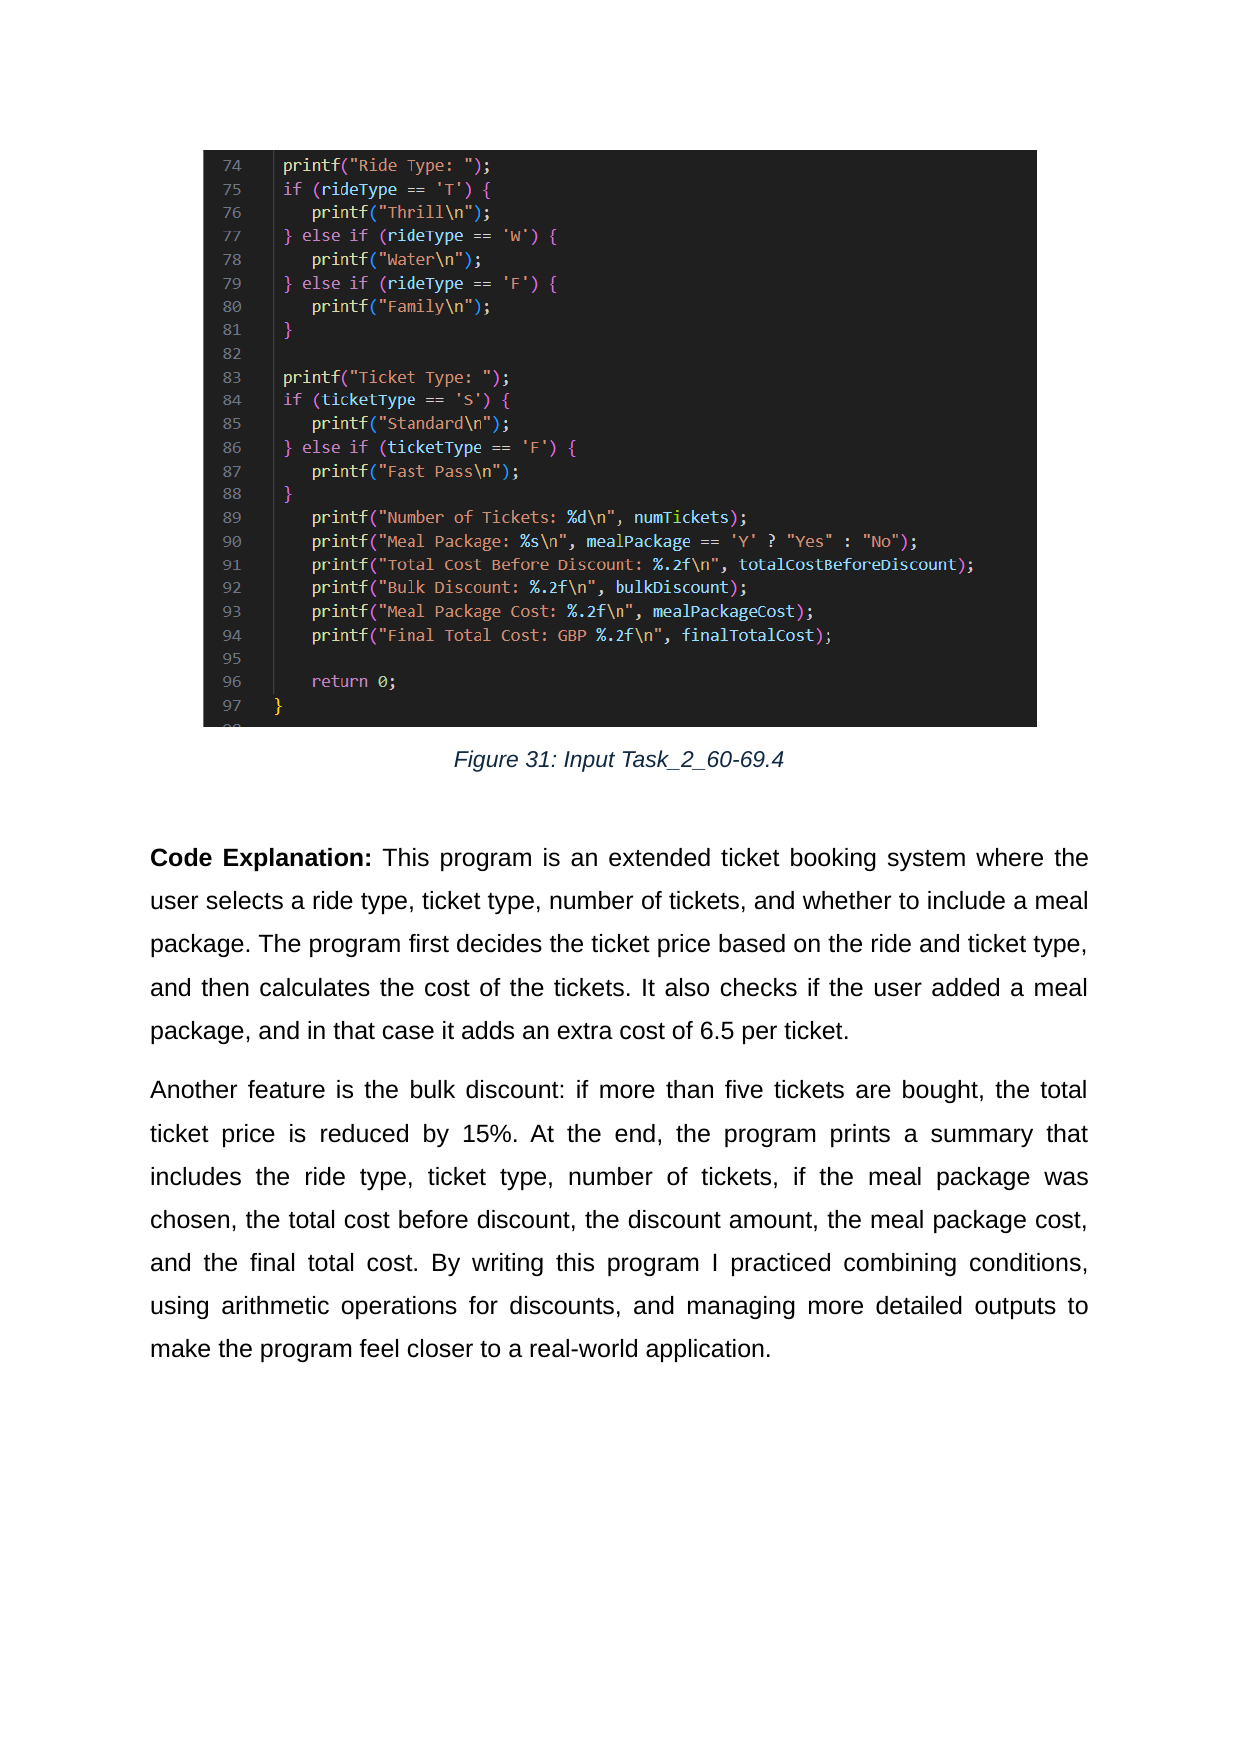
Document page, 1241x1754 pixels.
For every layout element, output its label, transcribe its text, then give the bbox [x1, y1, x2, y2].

picture [203, 150, 1037, 727]
text Figure 31: Input Task_2_60-69.4 [150, 746, 1090, 772]
text Code Explanation: This program is an extended ticket booking system where the user selects a ride type, ticket type, number of tickets, and whether to include a meal package. The program first decides the ticket price based on the ride and ticket type, and then calculates the cost of the tickets. It also checks if the user added a meal package, and in that case it adds an extra cost of 6.5 per ticket. [150, 843, 1090, 1044]
text Another feature is the bulk discount: if more than five tickets are bought, the total ticket price is reduced by 15%. At the end, the program prints a summary that includes the ride type, ticket type, number of tickets, if the meal package was chosen, the total cost before discount, the discount amount, the meal package cost, and the final total cost. By writing this program I practiced combining conditions, using arithmetic operations for discounts, and managing more detailed outputs to make the program feel closer to a real-world application. [150, 1075, 1090, 1363]
